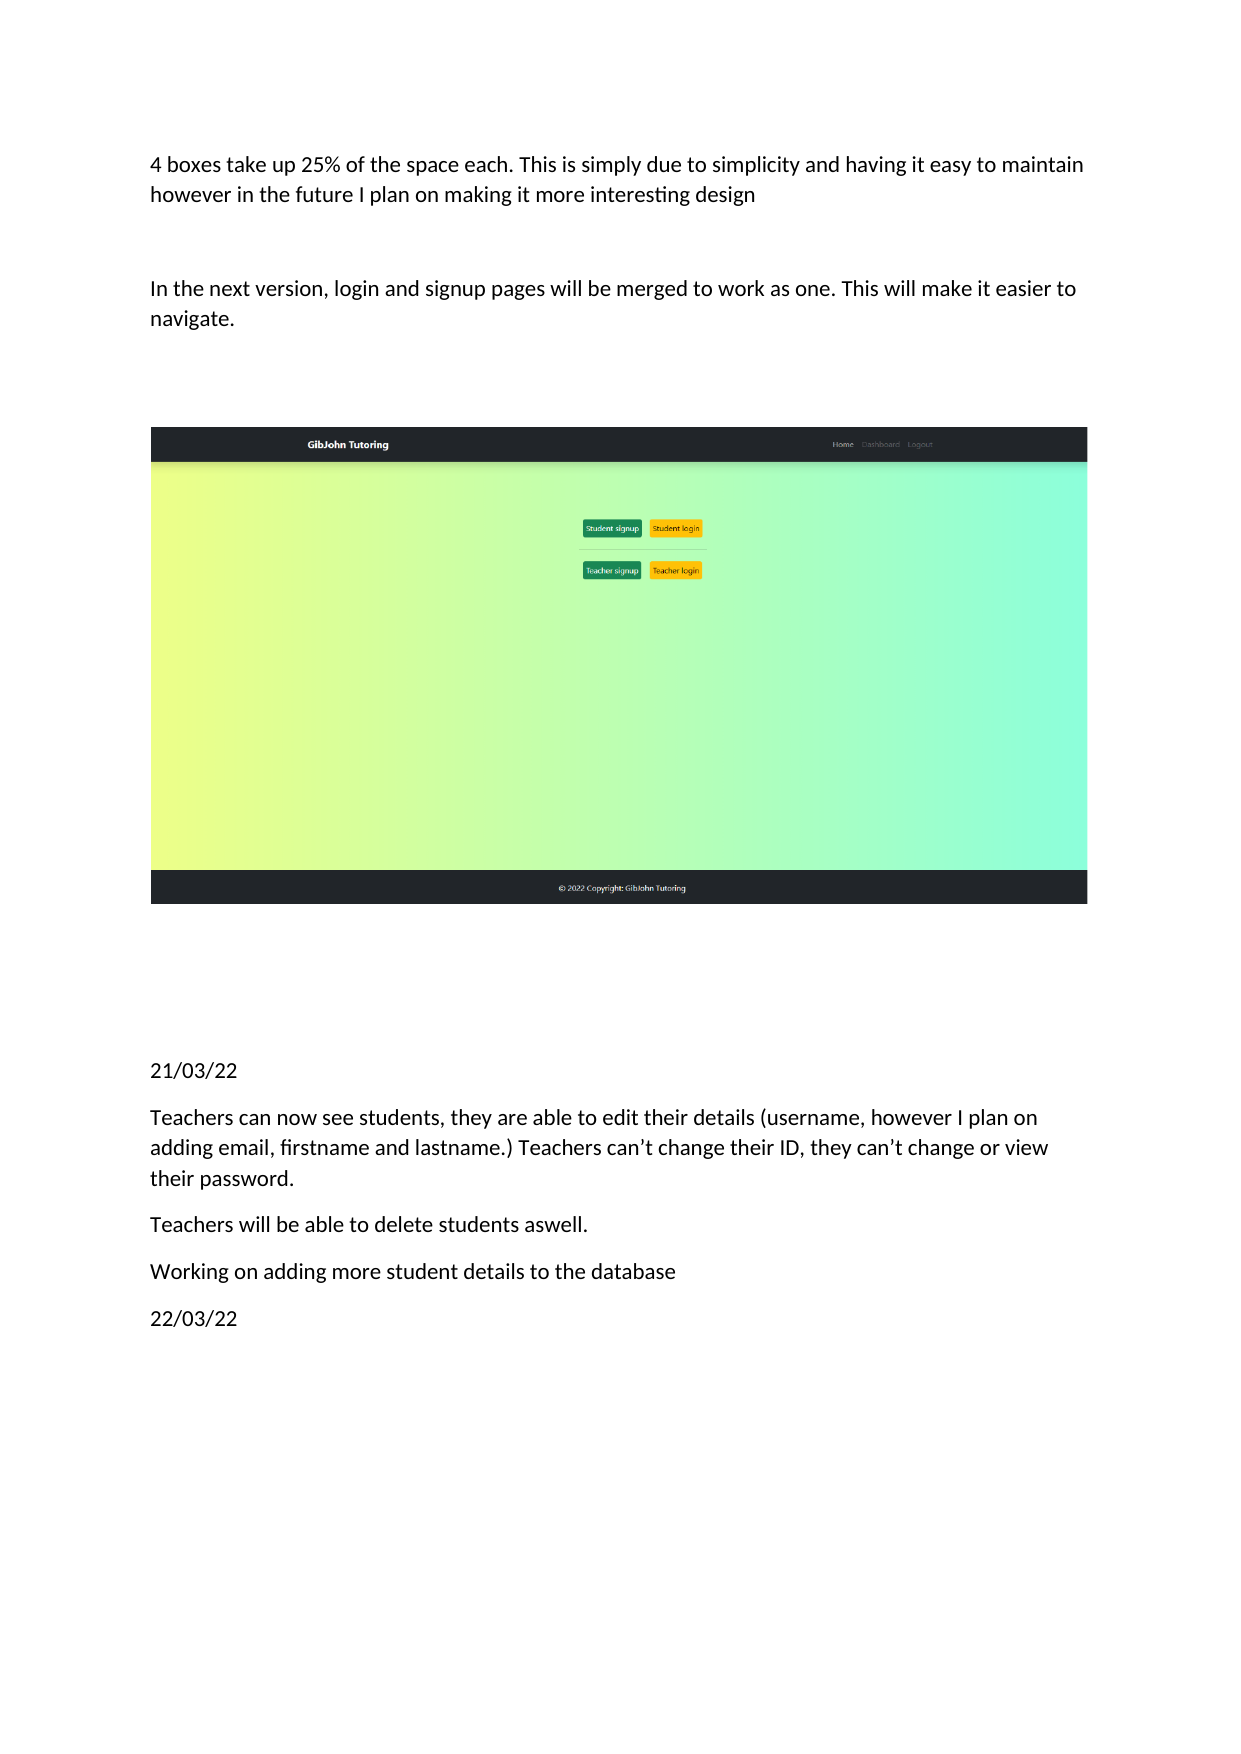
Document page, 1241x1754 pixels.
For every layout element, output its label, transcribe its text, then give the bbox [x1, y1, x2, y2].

text Teachers will be able to delete students aswell. [150, 1211, 1090, 1238]
picture [149, 427, 1087, 903]
text 22/03/22 [150, 1304, 1090, 1332]
text Working on adding more student details to the database [150, 1257, 1090, 1285]
text 21/03/22 [150, 1056, 1090, 1084]
text 4 boxes take up 25% of the space each. This is simply due to simplicity and having it easy to maintain however in the future I plan on making it more interesting design [150, 150, 1090, 208]
text In the next version, login and signup pages will be merged to work as one. This will make it easier to navigate. [150, 274, 1090, 332]
text Teachers can now see students, they are able to edit their details (username, however I plan on adding email, firstname and lastname.) Teachers can’t change their ID, they can’t change or view their password. [150, 1103, 1090, 1192]
